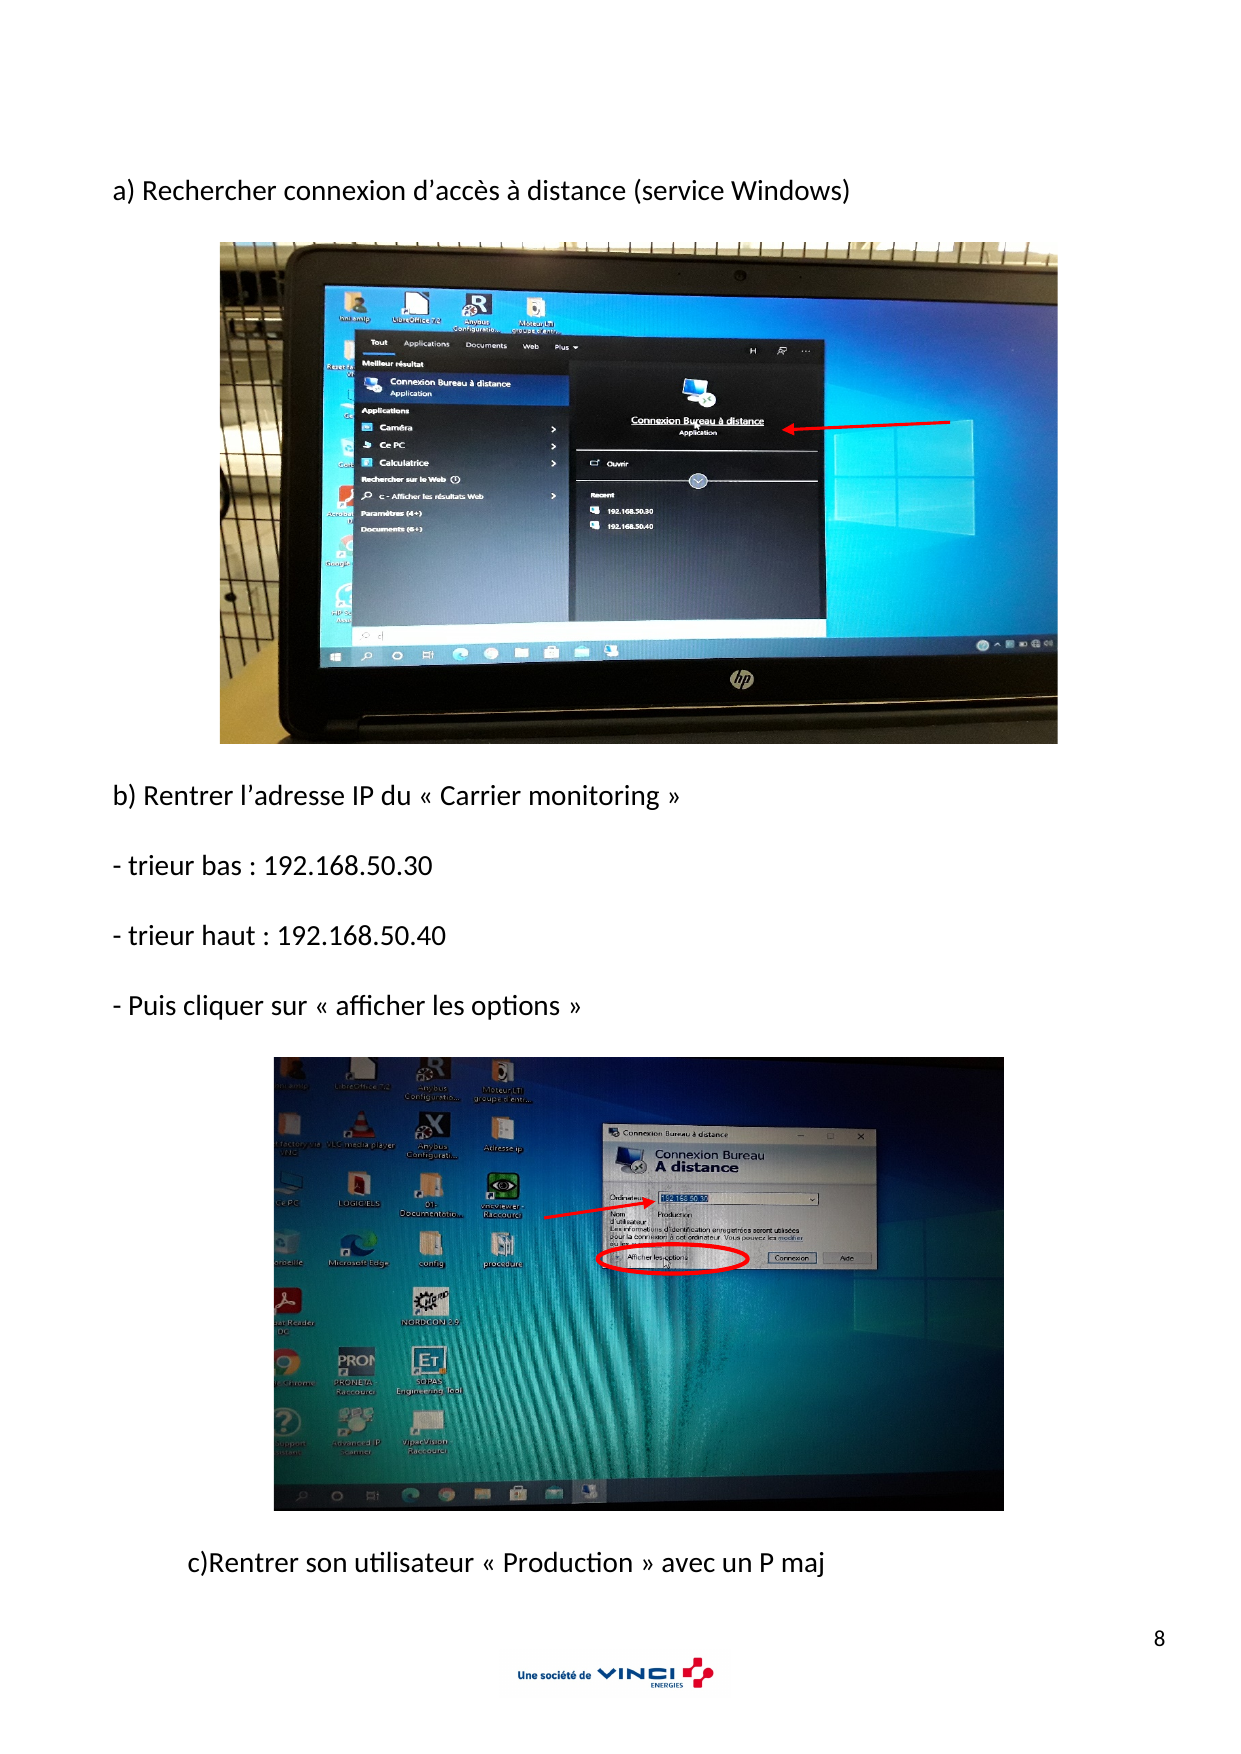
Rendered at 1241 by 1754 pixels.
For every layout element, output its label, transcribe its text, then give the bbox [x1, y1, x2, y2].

text b) Rentrer l’adresse IP du « Carrier monitoring » [112, 777, 1165, 813]
picture [273, 1057, 1004, 1511]
text - trieur bas : 192.168.50.30 [112, 847, 1165, 883]
text a) Rechercher connexion d’accès à distance (service Windows) [112, 172, 1165, 208]
picture [219, 242, 1058, 744]
text - trieur haut : 192.168.50.40 [112, 917, 1165, 953]
list c)Rentrer son utilisateur « Production » avec un P maj [187, 1544, 1165, 1580]
text - Puis cliquer sur « afficher les options » [112, 987, 1165, 1023]
